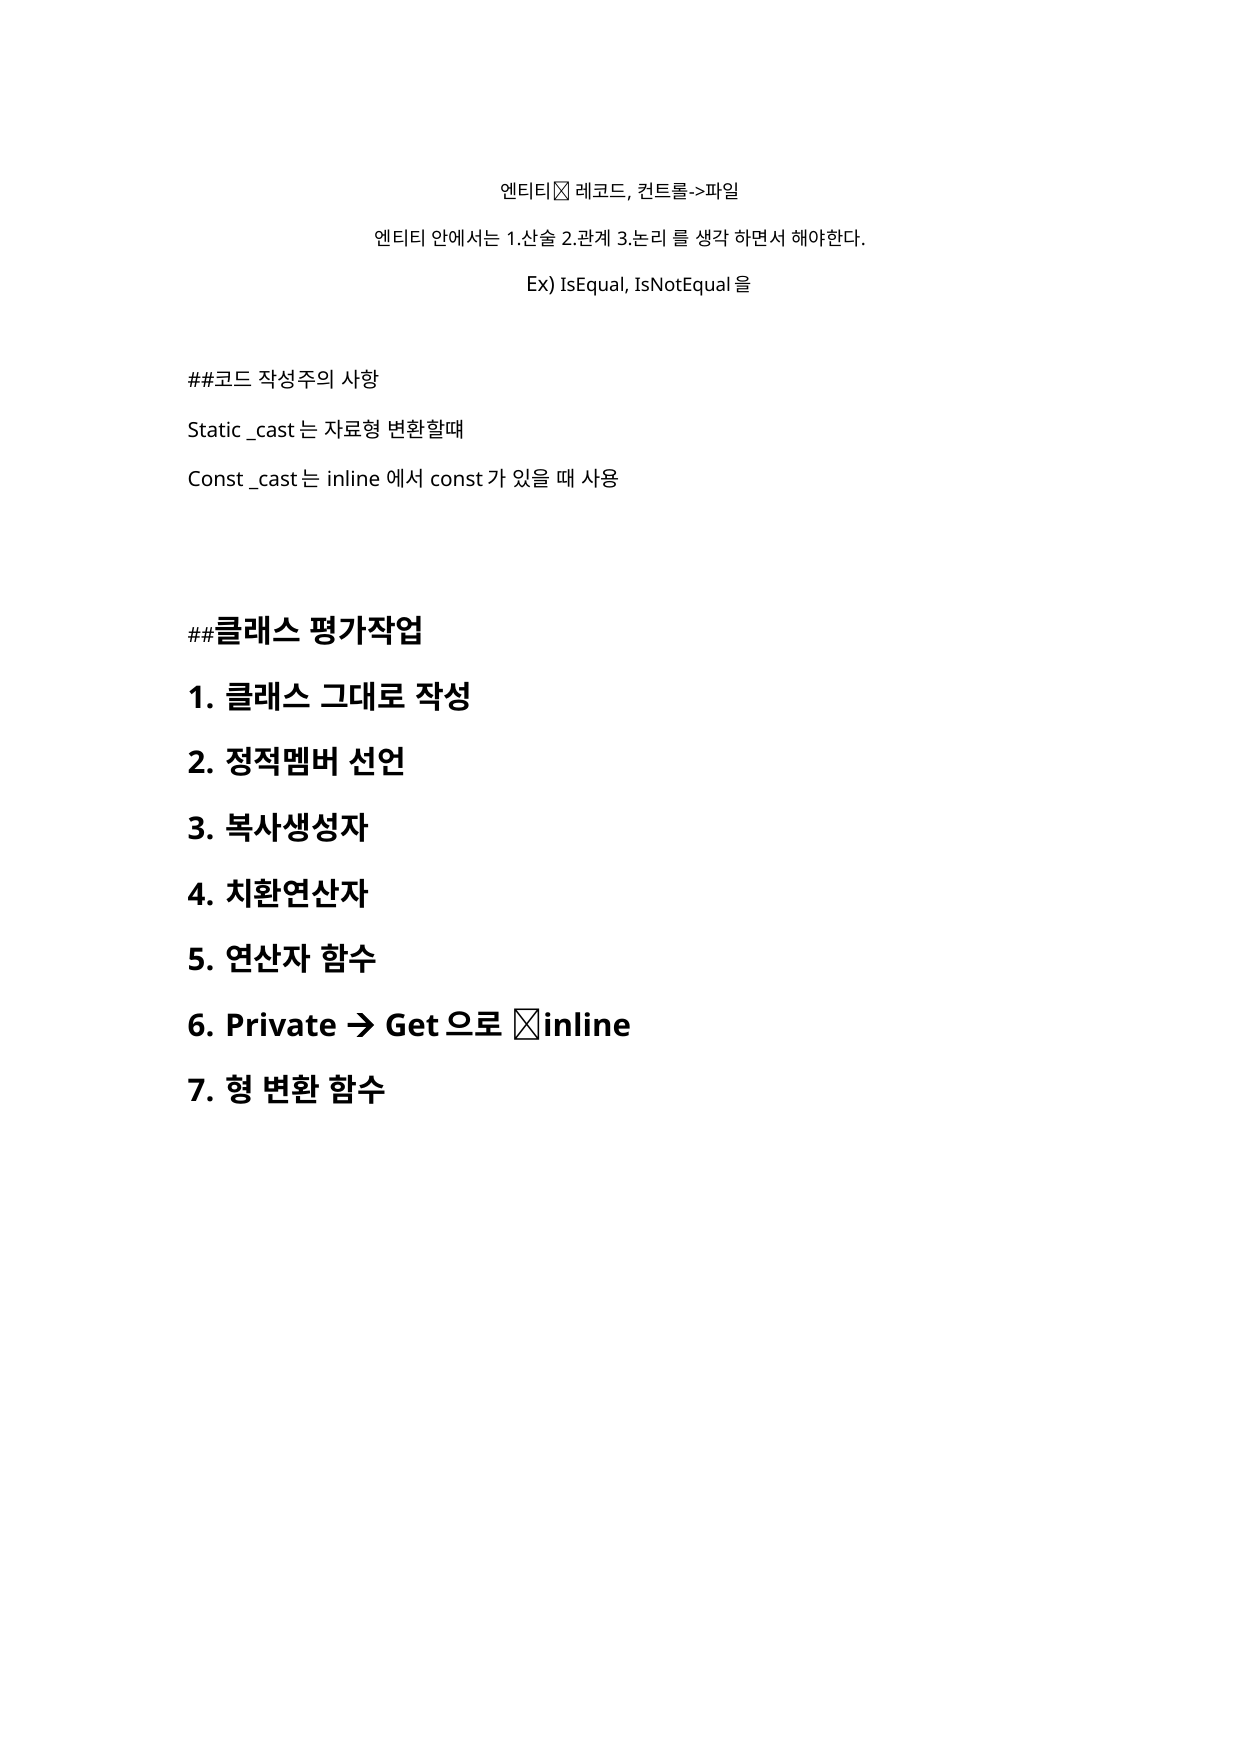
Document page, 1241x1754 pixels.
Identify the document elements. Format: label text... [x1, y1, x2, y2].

list Ex) IsEqual, IsNotEqual을 [187, 269, 1090, 297]
list 복사생성자 [187, 803, 1090, 848]
list Static _cast는 자료형 변환할떄 [187, 413, 1090, 443]
list 엔티티 안에서는 1.산술 2.관계 3.논리 를 생각 하면서 해야한다. [150, 223, 1090, 250]
list Const _cast는 inline 에서 const가 있을 때 사용 [187, 462, 1090, 493]
list 엔티티 레코드, 컨트롤->파일 [150, 177, 1090, 204]
list Private Get으로 inline [187, 1000, 1090, 1045]
list 형 변환 함수 [187, 1066, 1090, 1111]
list ##코드 작성주의 사항 [187, 364, 1090, 394]
list ##클래스 평가작업 [187, 606, 1090, 652]
list 치환연산자 [187, 869, 1090, 914]
list 연산자 함수 [187, 934, 1090, 980]
list 정적멤버 선언 [187, 737, 1090, 783]
list 클래스 그대로 작성 [187, 672, 1090, 717]
